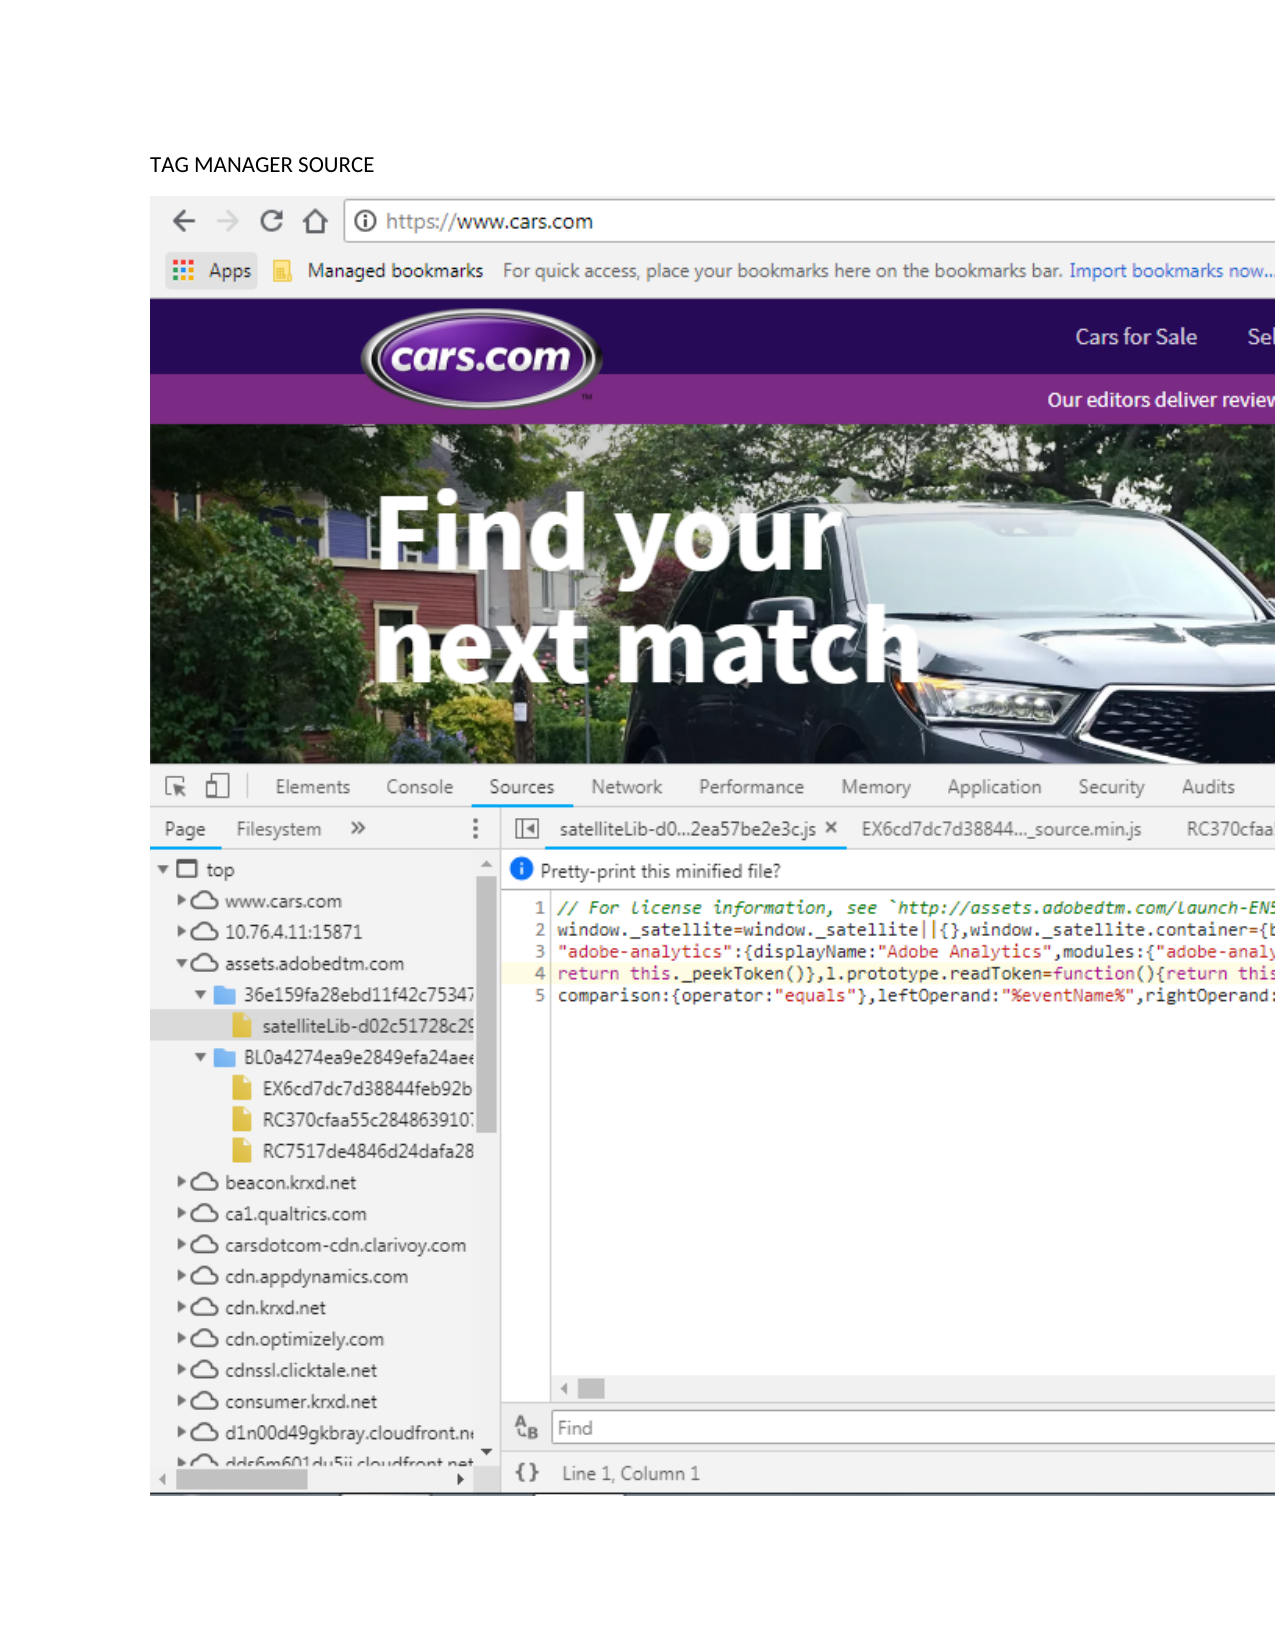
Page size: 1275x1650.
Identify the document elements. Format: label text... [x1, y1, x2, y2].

text TAG MANAGER SOURCE [150, 150, 1125, 178]
picture [150, 196, 1275, 1496]
